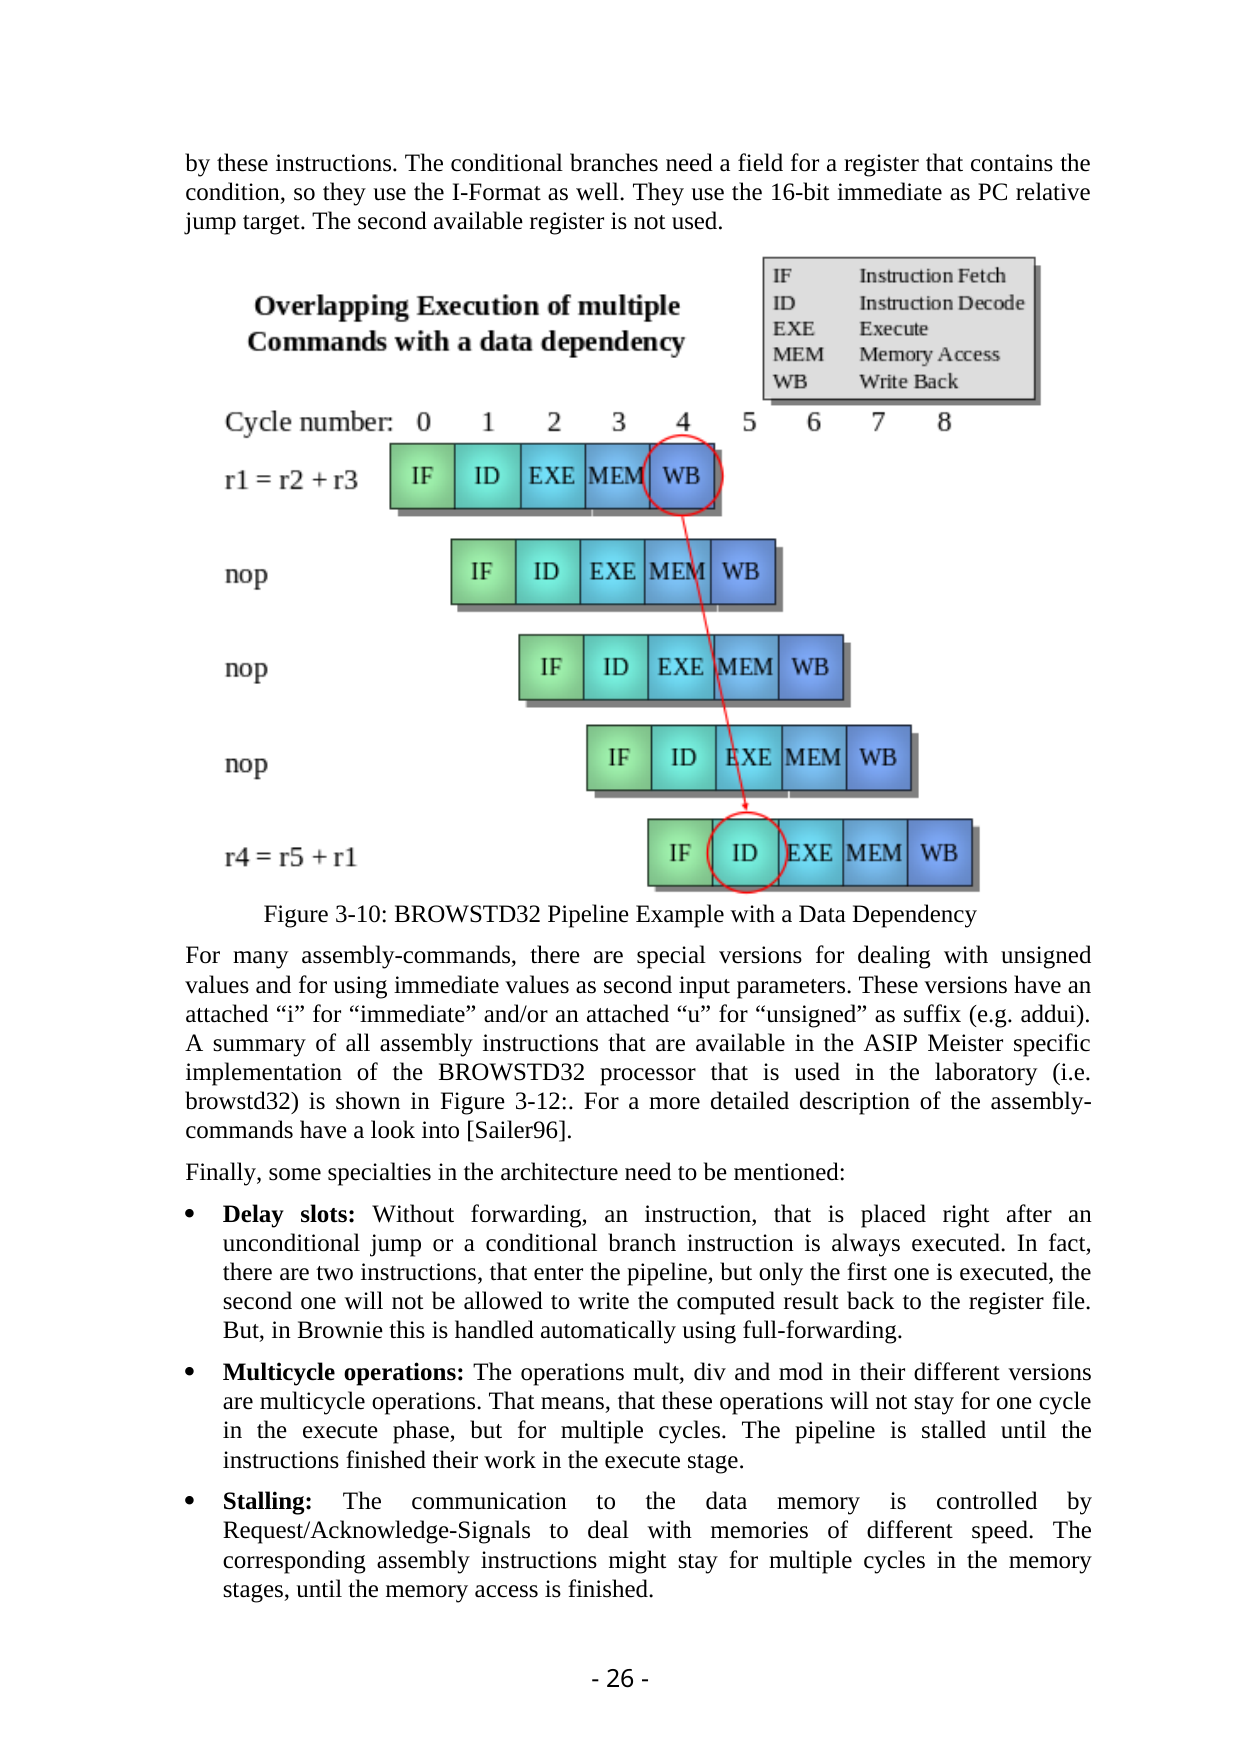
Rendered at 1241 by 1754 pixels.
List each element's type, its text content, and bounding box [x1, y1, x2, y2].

list Stalling: The communication to the data memory is controlled by Request/Acknowledge-Signals to deal with memories of different speed. The corresponding assembly instructions might stay for multiple cycles in the memory stages, until the memory access is finished. [185, 1486, 1092, 1603]
list Multicycle operations: The operations mult, div and mod in their different versions are multicycle operations. That means, that these operations will not stay for one cycle in the execute phase, but for multiple cycles. The pipeline is stalled until the instructions finished their work in the execute stage. [185, 1357, 1092, 1473]
list Delay slots: Without forwarding, an instruction, that is placed right after an unconditional jump or a conditional branch instruction is always executed. In fact, there are two instructions, that enter the pipeline, but only the first one is executed, the second one will not be allowed to write the computed result back to the register file. But, in Brownie this is handled automatically using full-forwarding. [185, 1198, 1092, 1344]
text Finally, some specialties in the architecture need to be mentioned: [185, 1157, 1092, 1186]
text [185, 148, 1092, 235]
